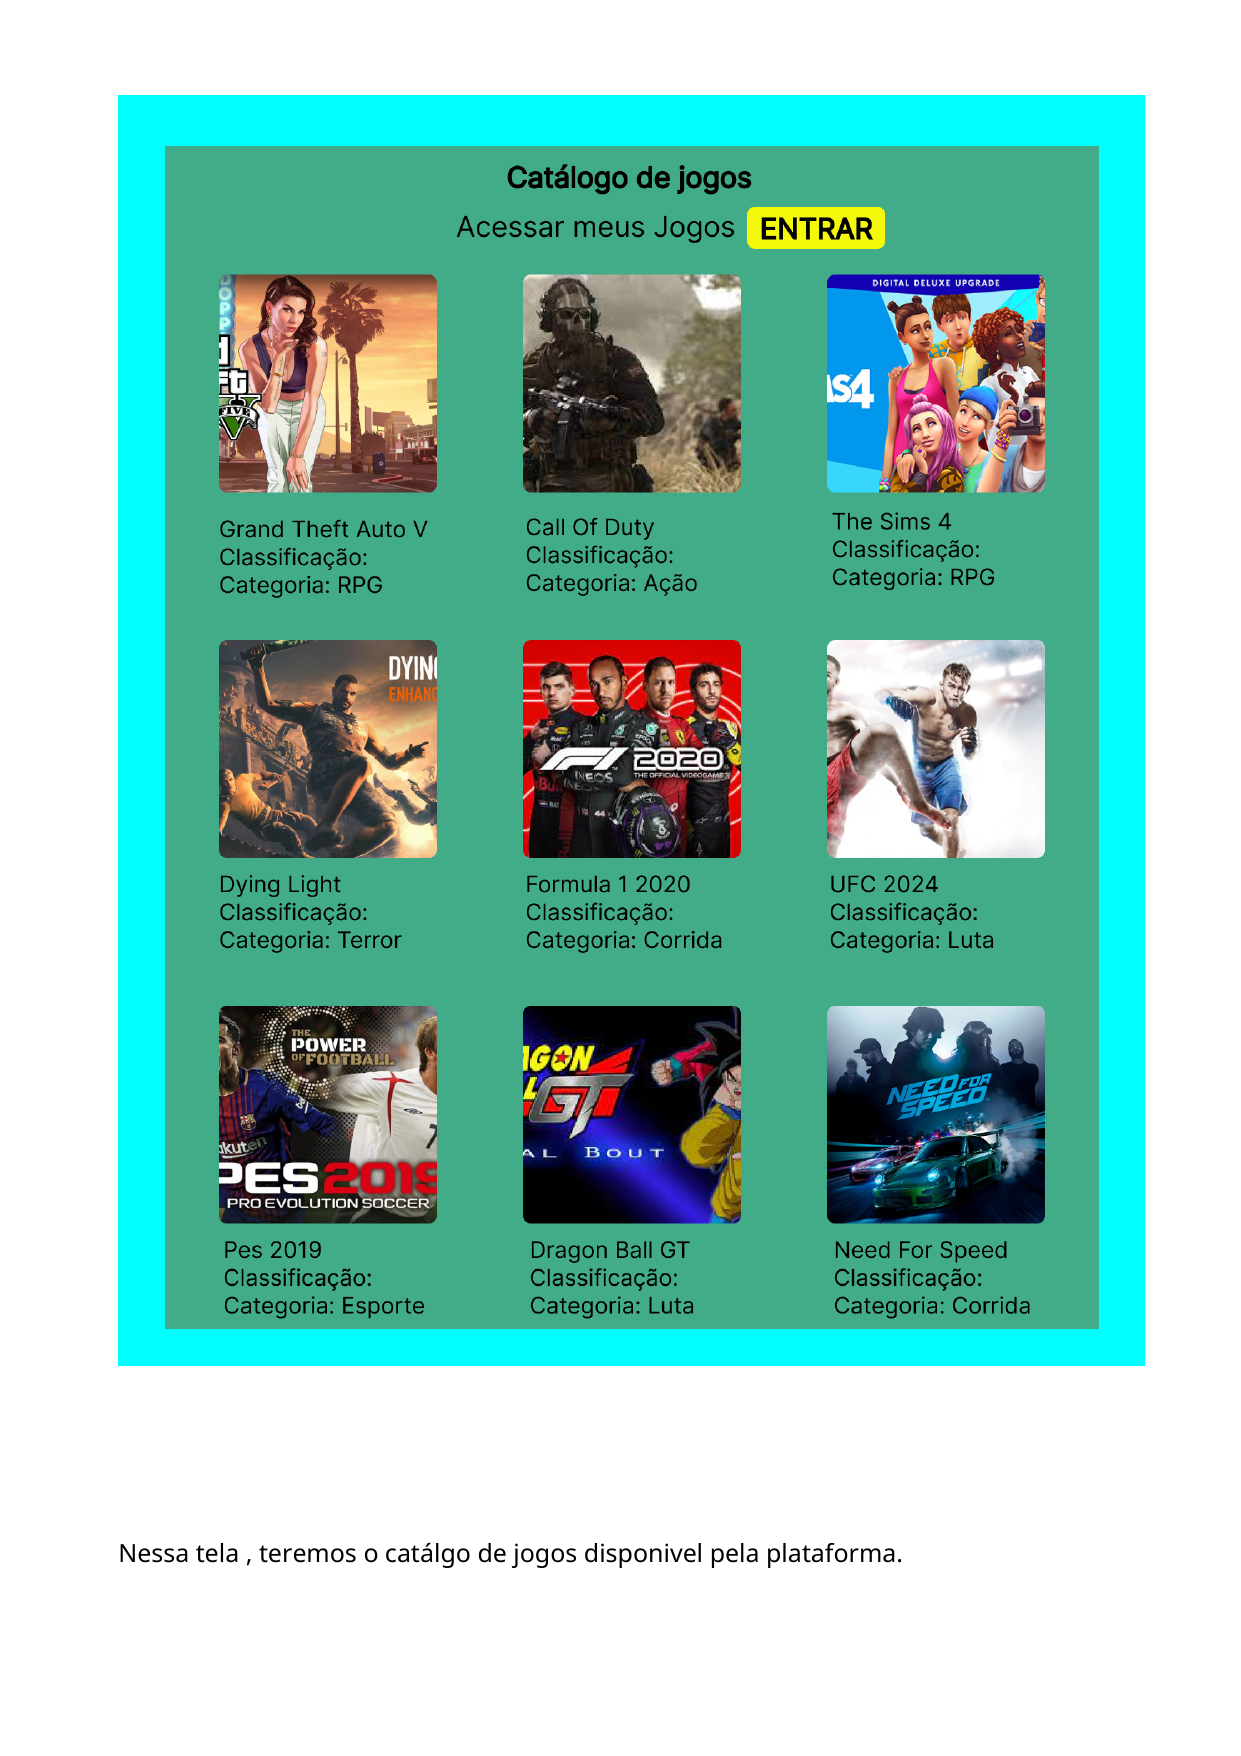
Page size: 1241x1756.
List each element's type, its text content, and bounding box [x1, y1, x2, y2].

text Nessa tela , teremos o catálgo de jogos disponivel pela plataforma. [118, 1536, 1124, 1570]
picture [118, 95, 1146, 1366]
